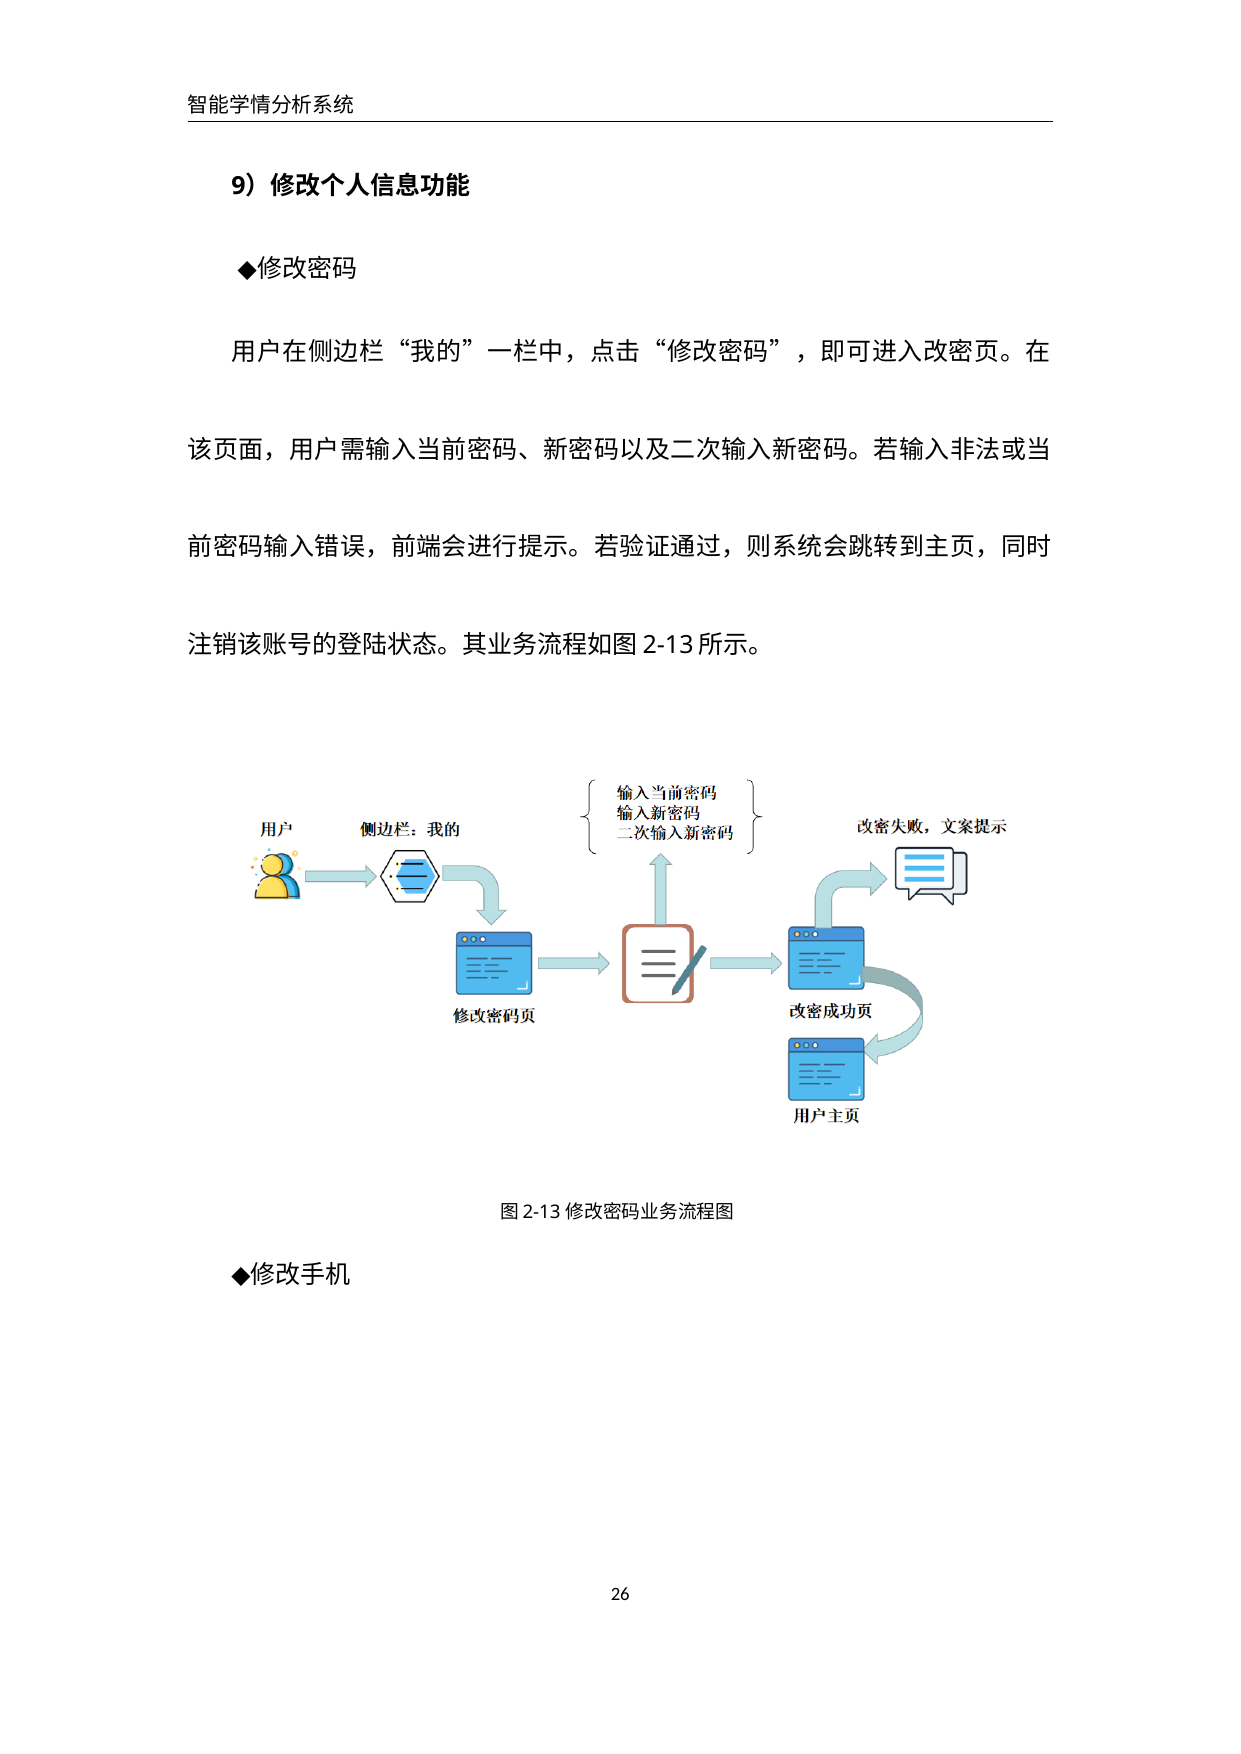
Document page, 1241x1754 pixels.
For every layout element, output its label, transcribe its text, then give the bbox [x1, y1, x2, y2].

text ◆修改密码 [187, 234, 1053, 299]
subtitle 9）修改个人信息功能 [231, 151, 1053, 216]
text 用户在侧边栏“我的”一栏中，点击“修改密码”，即可进入改密页。在该页面，用户需输入当前密码、新密码以及二次输入新密码。若输入非法或当前密码输入错误，前端会进行提示。若验证通过，则系统会跳转到主页，同时注销该账号的登陆状态。其业务流程如图2-13所示。 [187, 317, 1053, 675]
text ◆修改手机 [187, 1240, 1053, 1305]
text 图2-13 修改密码业务流程图 [144, 1194, 1053, 1226]
picture [231, 693, 1097, 1151]
